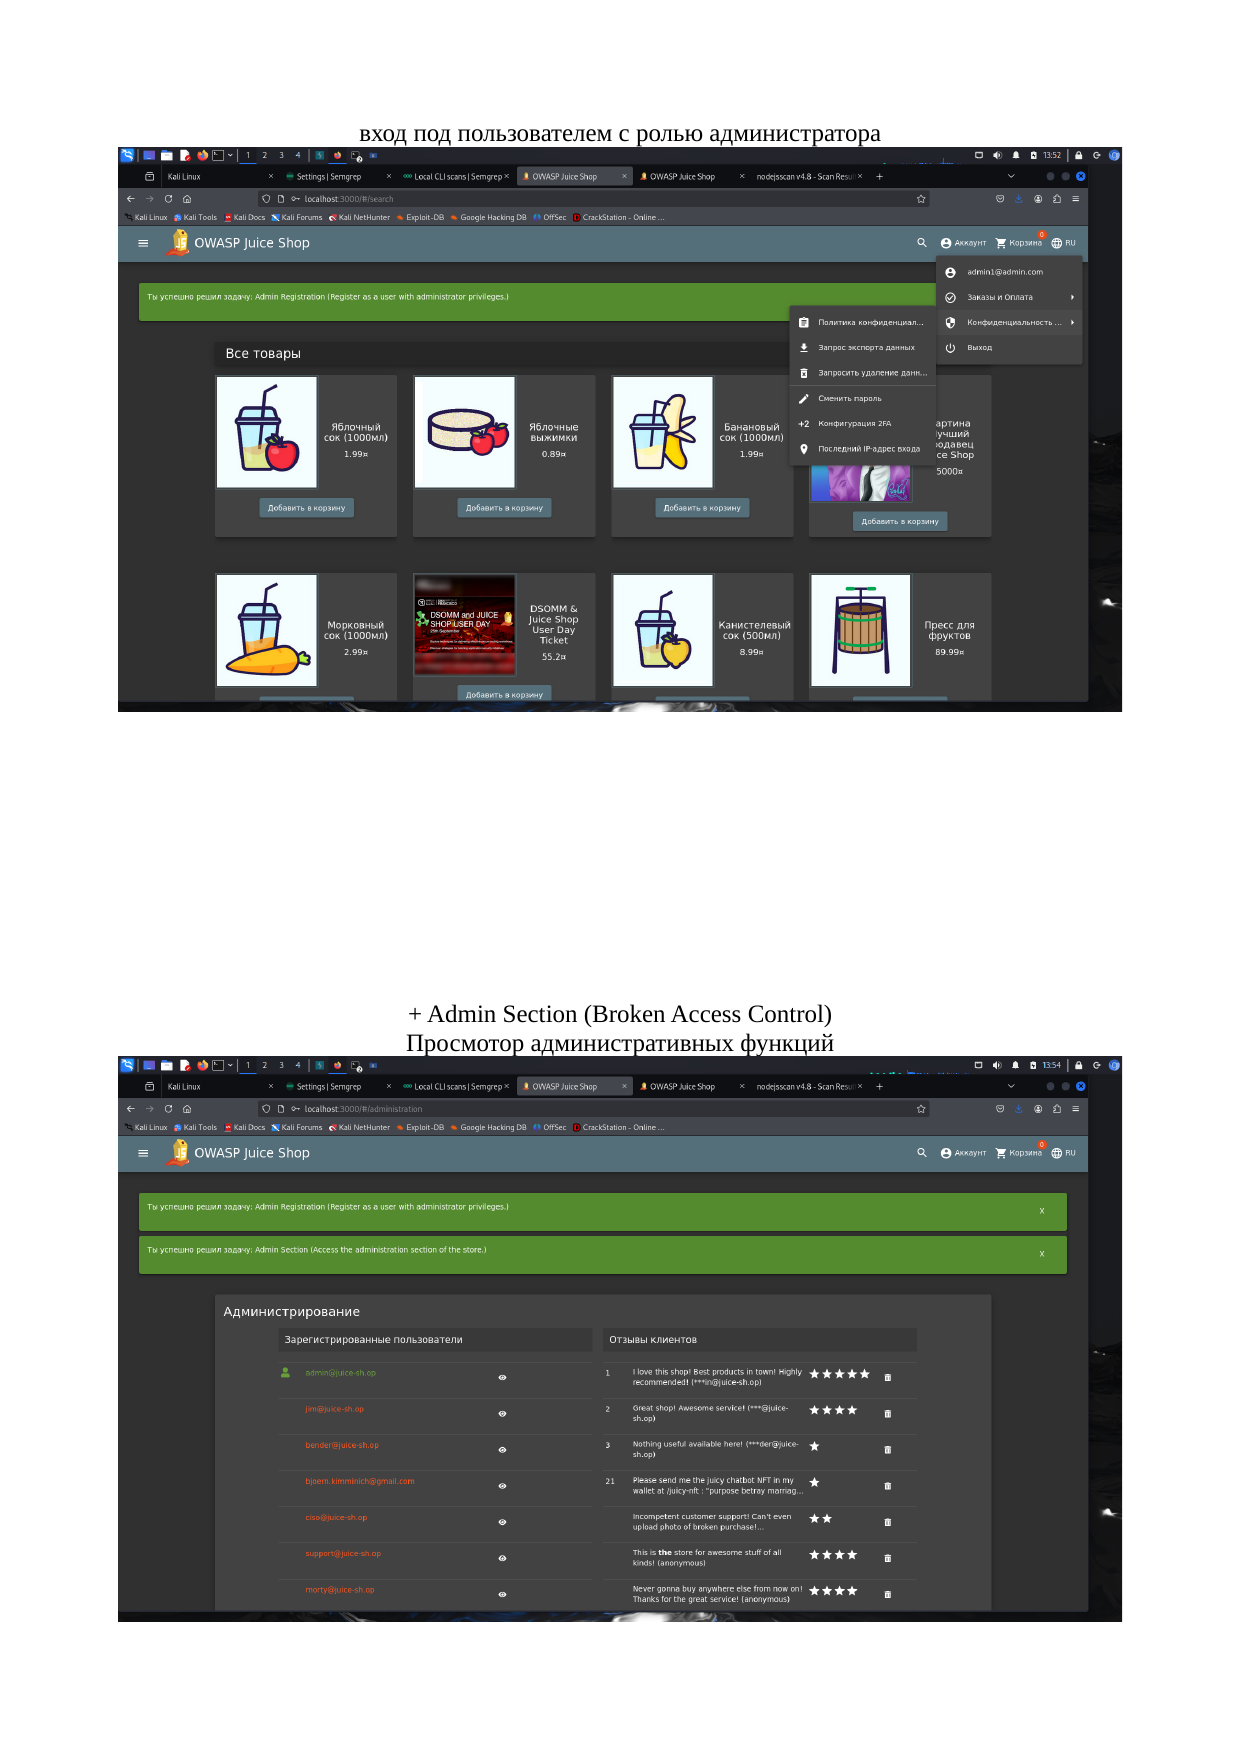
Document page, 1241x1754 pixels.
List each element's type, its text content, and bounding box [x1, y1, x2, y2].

text + Admin Section (Broken Access Control) [118, 999, 1122, 1028]
text Просмотор административных функций [118, 1028, 1122, 1056]
picture [118, 1056, 1123, 1622]
text вход под пользователем с ролью администратора [118, 118, 1122, 147]
picture [118, 147, 1123, 712]
